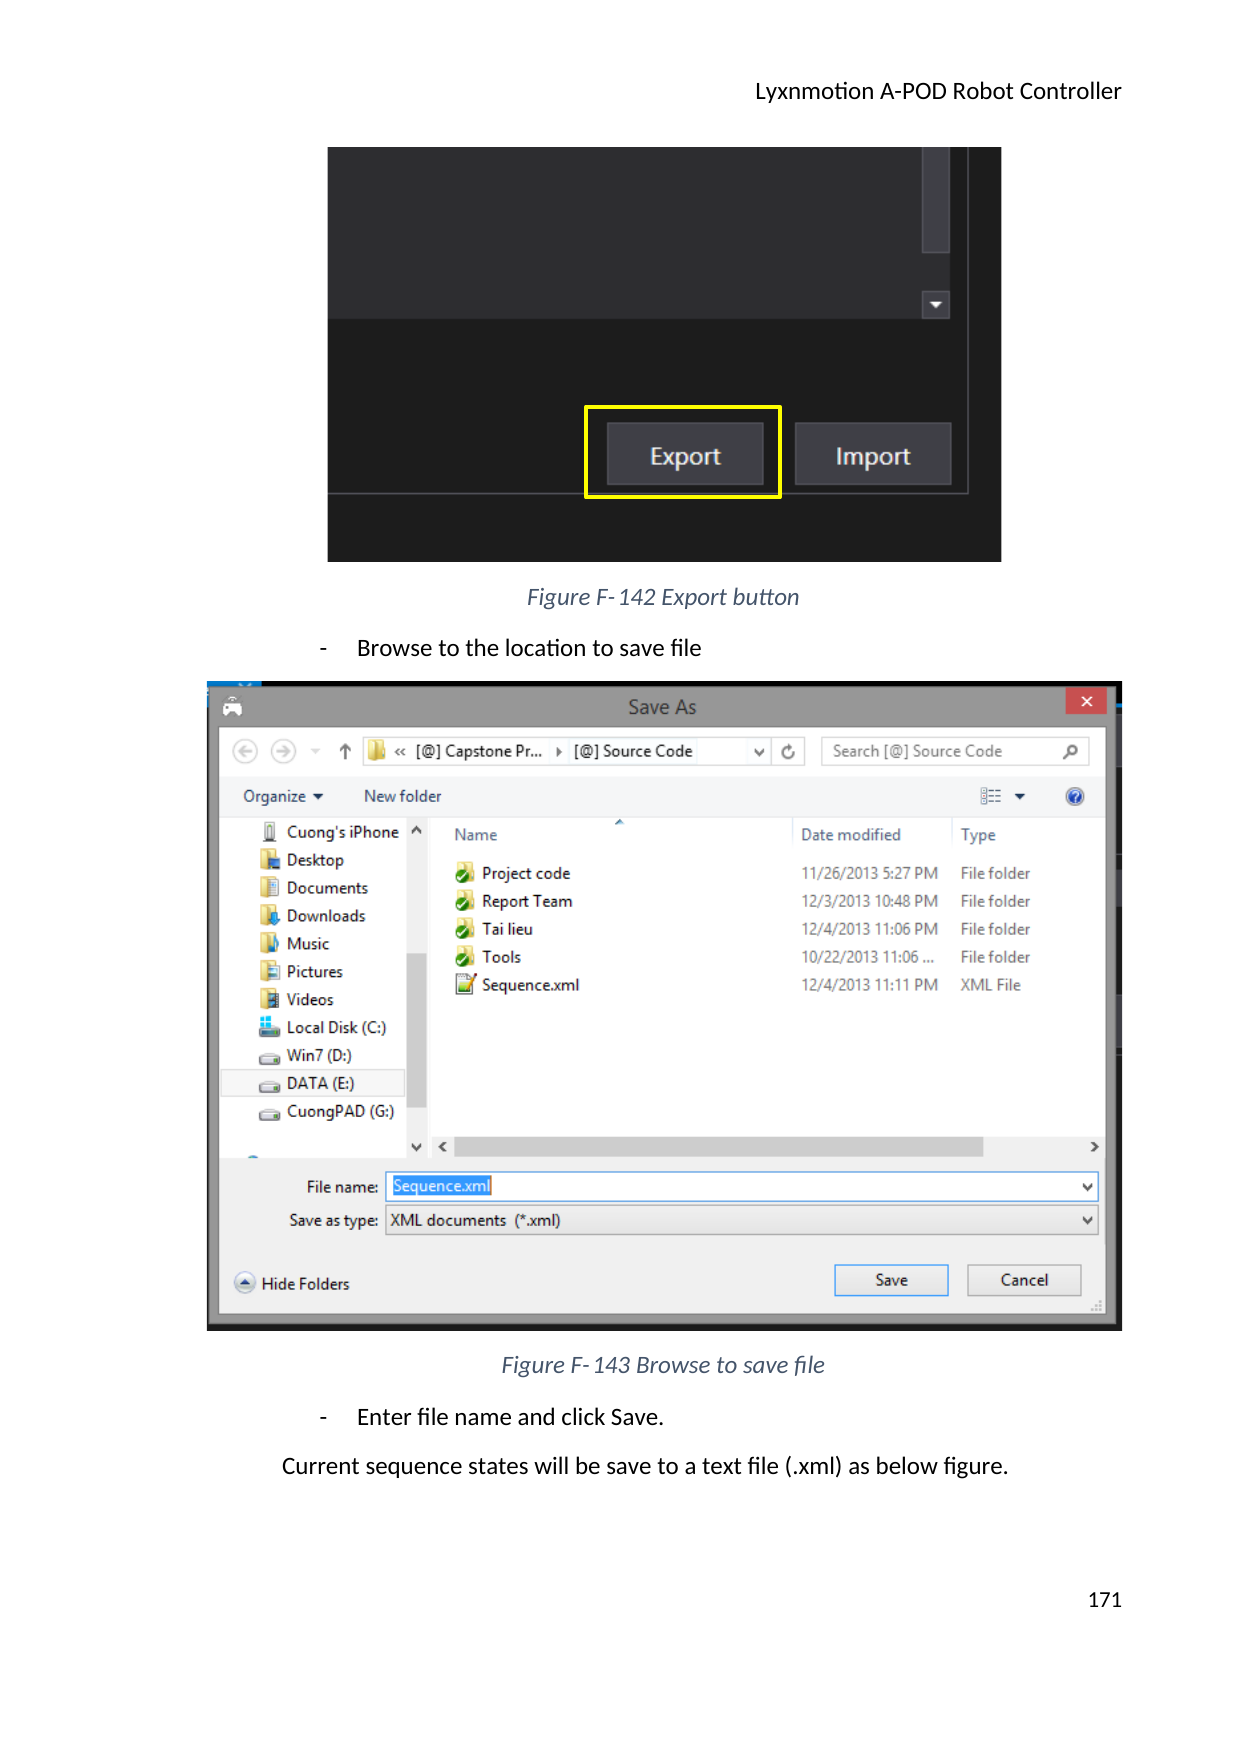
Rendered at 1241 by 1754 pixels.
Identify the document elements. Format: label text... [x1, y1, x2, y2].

picture [327, 147, 1002, 562]
picture [206, 681, 1123, 1331]
text Current sequence states will be save to a text file (.xml) as below figure. [207, 1451, 1122, 1481]
list Enter file name and click Save. [319, 1401, 1122, 1431]
list Browse to the location to save file [319, 632, 1122, 663]
